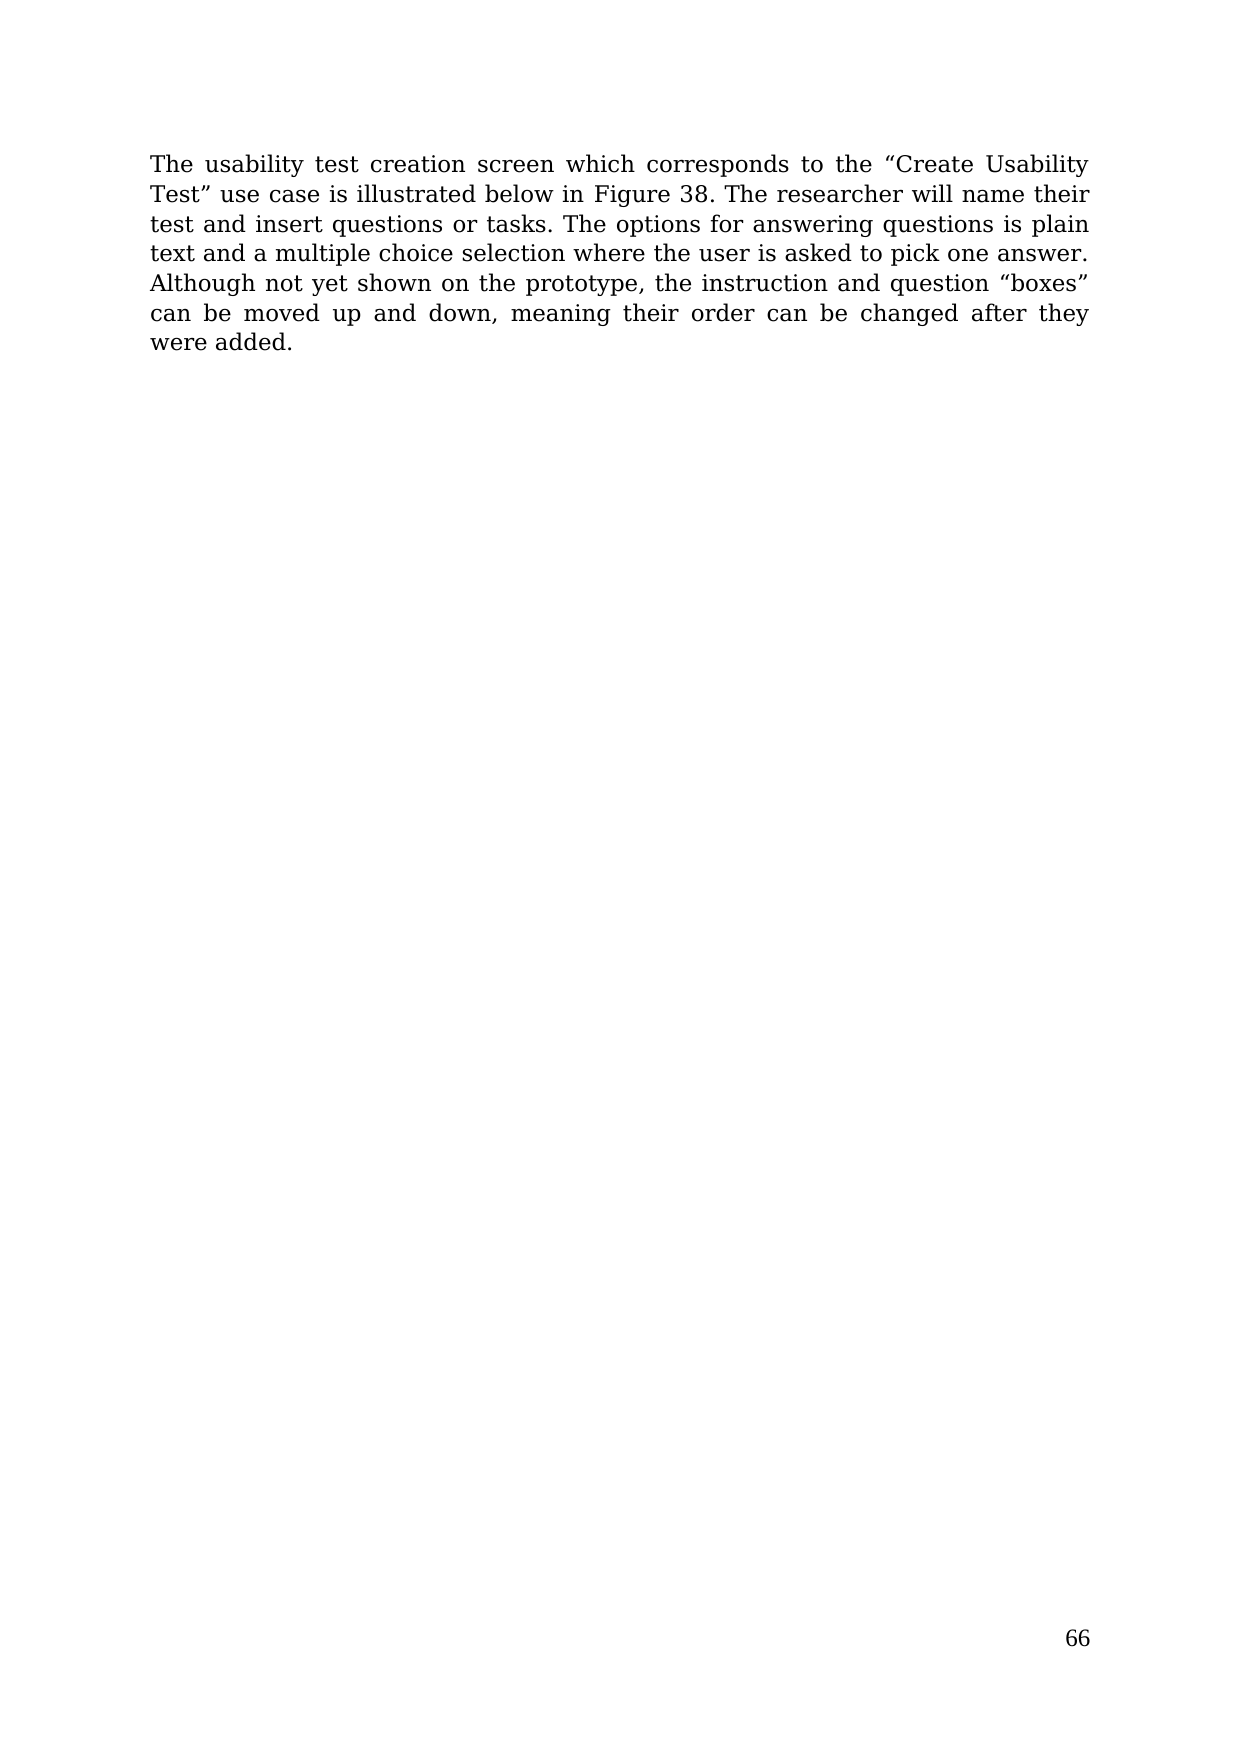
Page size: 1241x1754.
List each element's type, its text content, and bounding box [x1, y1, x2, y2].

text The usability test creation screen which corresponds to the “Create Usability Test” use case is illustrated below in Figure 37. The researcher will name their test and insert questions or tasks. The options for answering questions is plain text and a multiple choice selection where the user is asked to pick one answer. Although not yet shown on the prototype, the instruction and question “boxes” can be moved up and down, meaning their order can be changed after they were added. [150, 150, 1090, 356]
